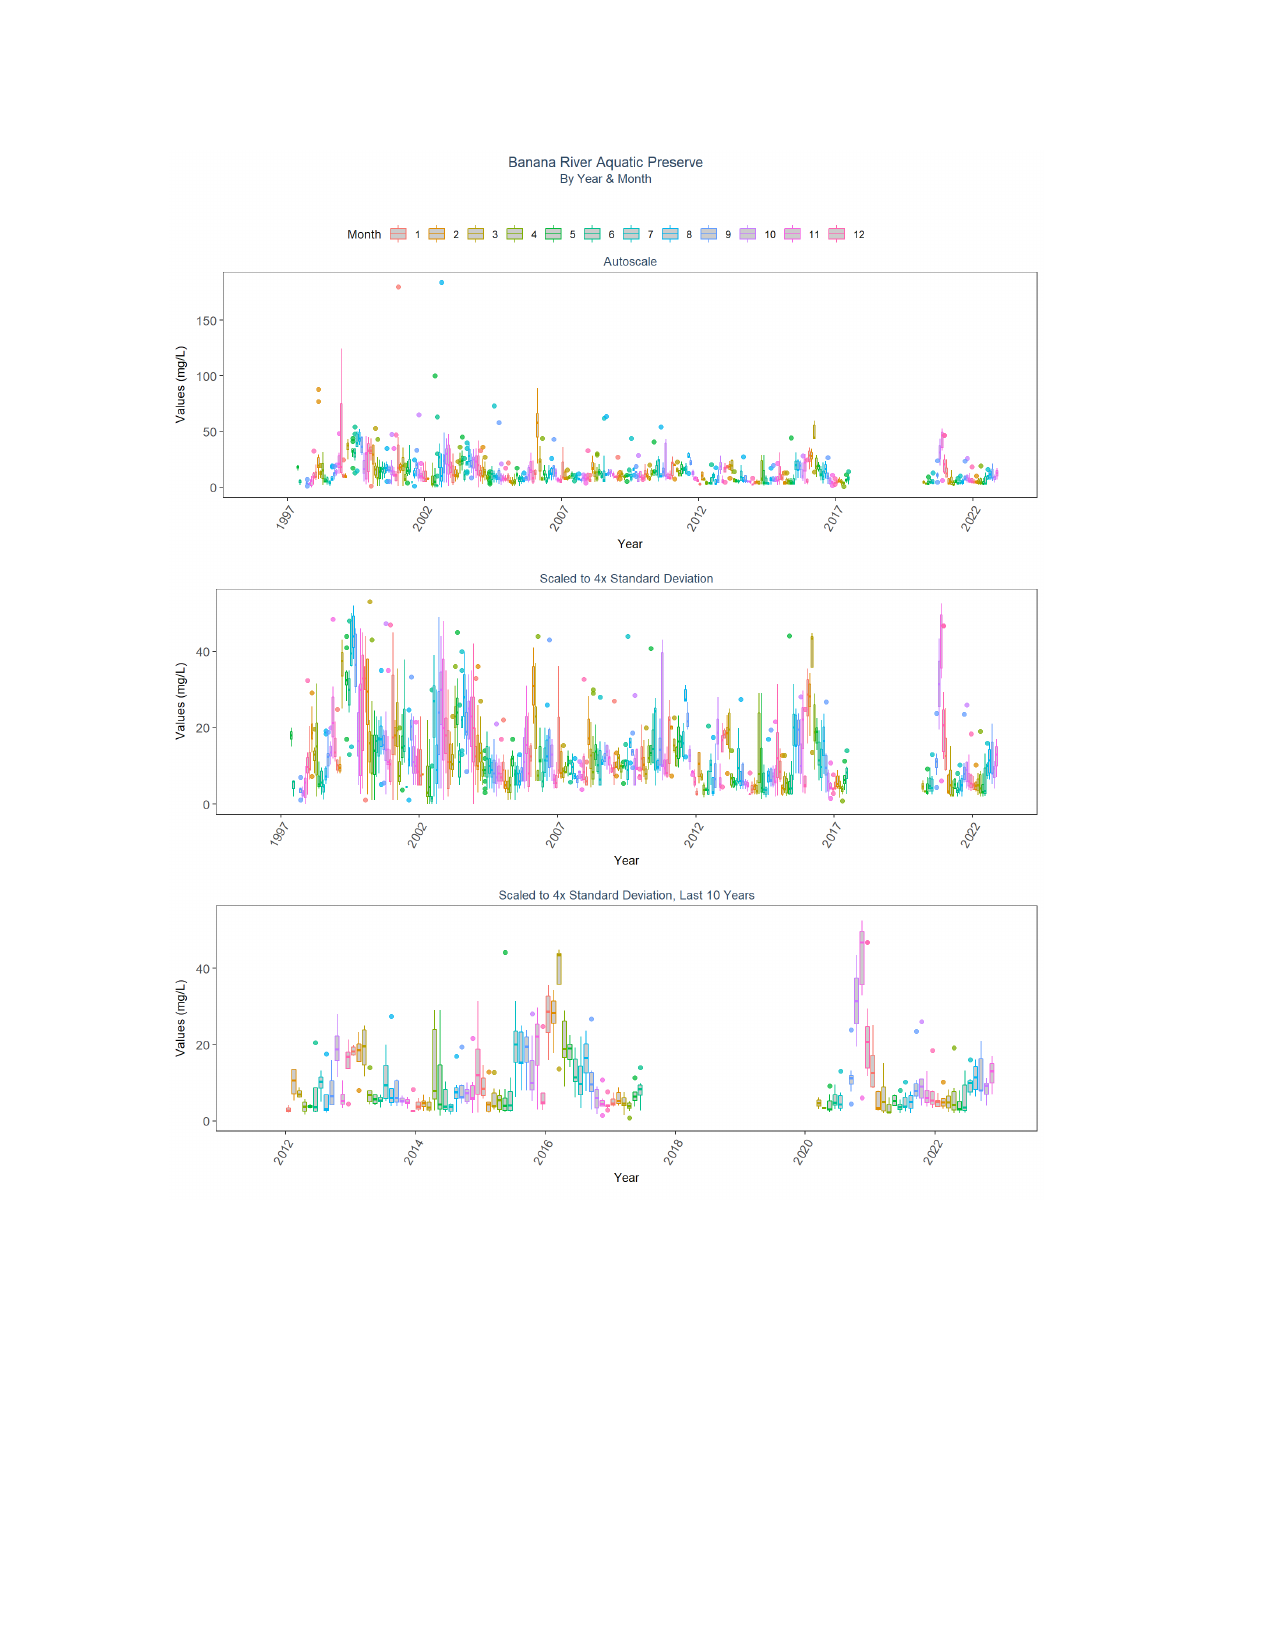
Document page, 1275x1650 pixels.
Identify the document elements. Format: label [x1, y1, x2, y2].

picture [168, 150, 1044, 1200]
